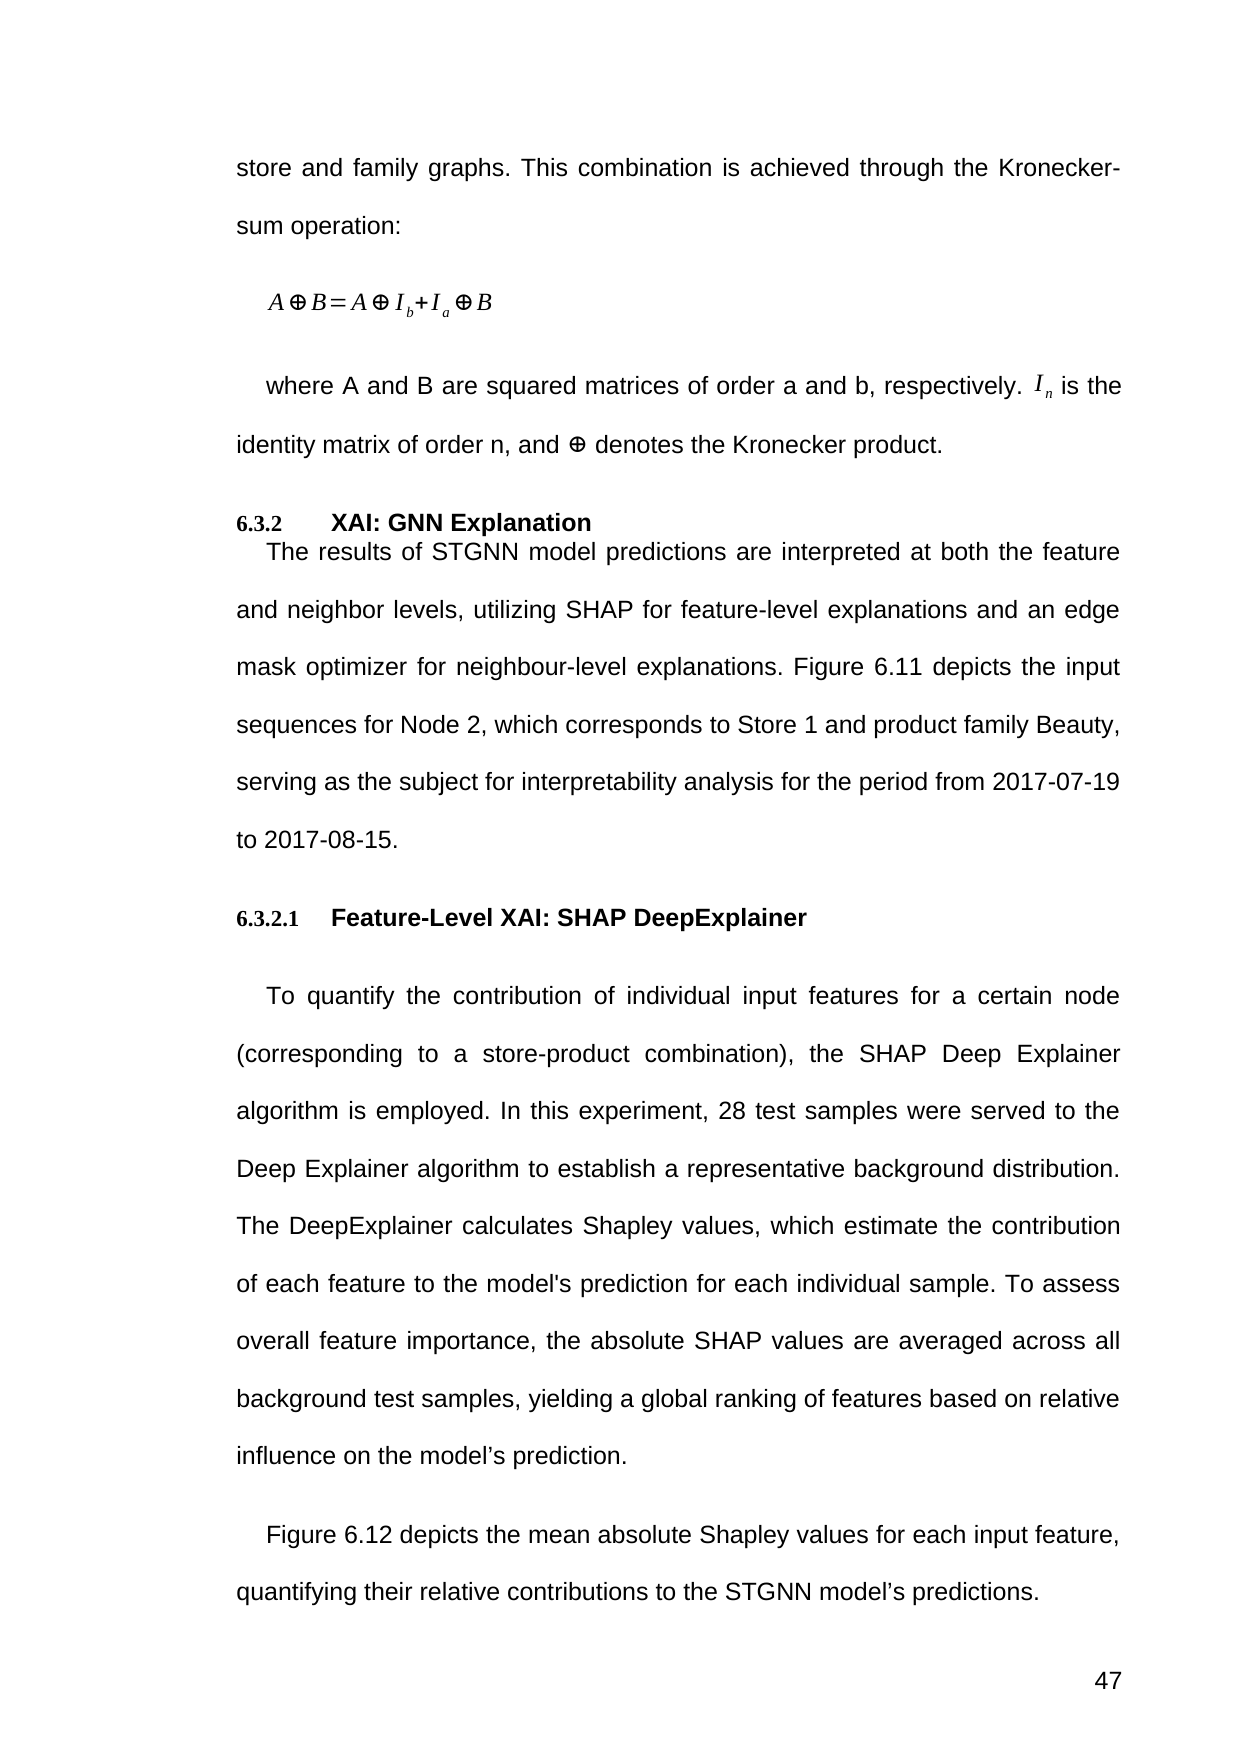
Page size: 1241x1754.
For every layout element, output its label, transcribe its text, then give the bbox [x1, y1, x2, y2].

subtitle Feature-Level XAI: SHAP DeepExplainer [236, 903, 1122, 932]
text where A and B are squared matrices of order a and b, respectively. is the identity matrix of order n, and denotes the Kronecker product. [236, 370, 1122, 459]
text Figure 6.12 depicts the mean absolute Shapley values for each input feature, quantifying their relative contributions to the STGNN model’s predictions. [236, 1520, 1122, 1606]
subtitle XAI: GNN Explanation [236, 508, 1122, 537]
text To quantify the contribution of individual input features for a certain node (corresponding to a store-product combination), the SHAP Deep Explainer algorithm is employed. In this experiment, 28 test samples were served to the Deep Explainer algorithm to establish a representative background distribution. The DeepExplainer calculates Shapley values, which estimate the contribution of each feature to the model's prediction for each individual sample. To assess overall feature importance, the absolute SHAP values are averaged across all background test samples, yielding a global ranking of features based on relative influence on the model’s prediction. [236, 981, 1122, 1470]
text The results of STGNN model predictions are interpreted at both the feature and neighbor levels, utilizing SHAP for feature-level explanations and an edge mask optimizer for neighbour-level explanations. Figure 6.11 depicts the input sequences for Node 2, which corresponds to Store 1 and product family Beauty, serving as the subject for interpretability analysis for the period from 2017-07-19 to 2017-08-15. [236, 537, 1122, 853]
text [236, 153, 1122, 239]
